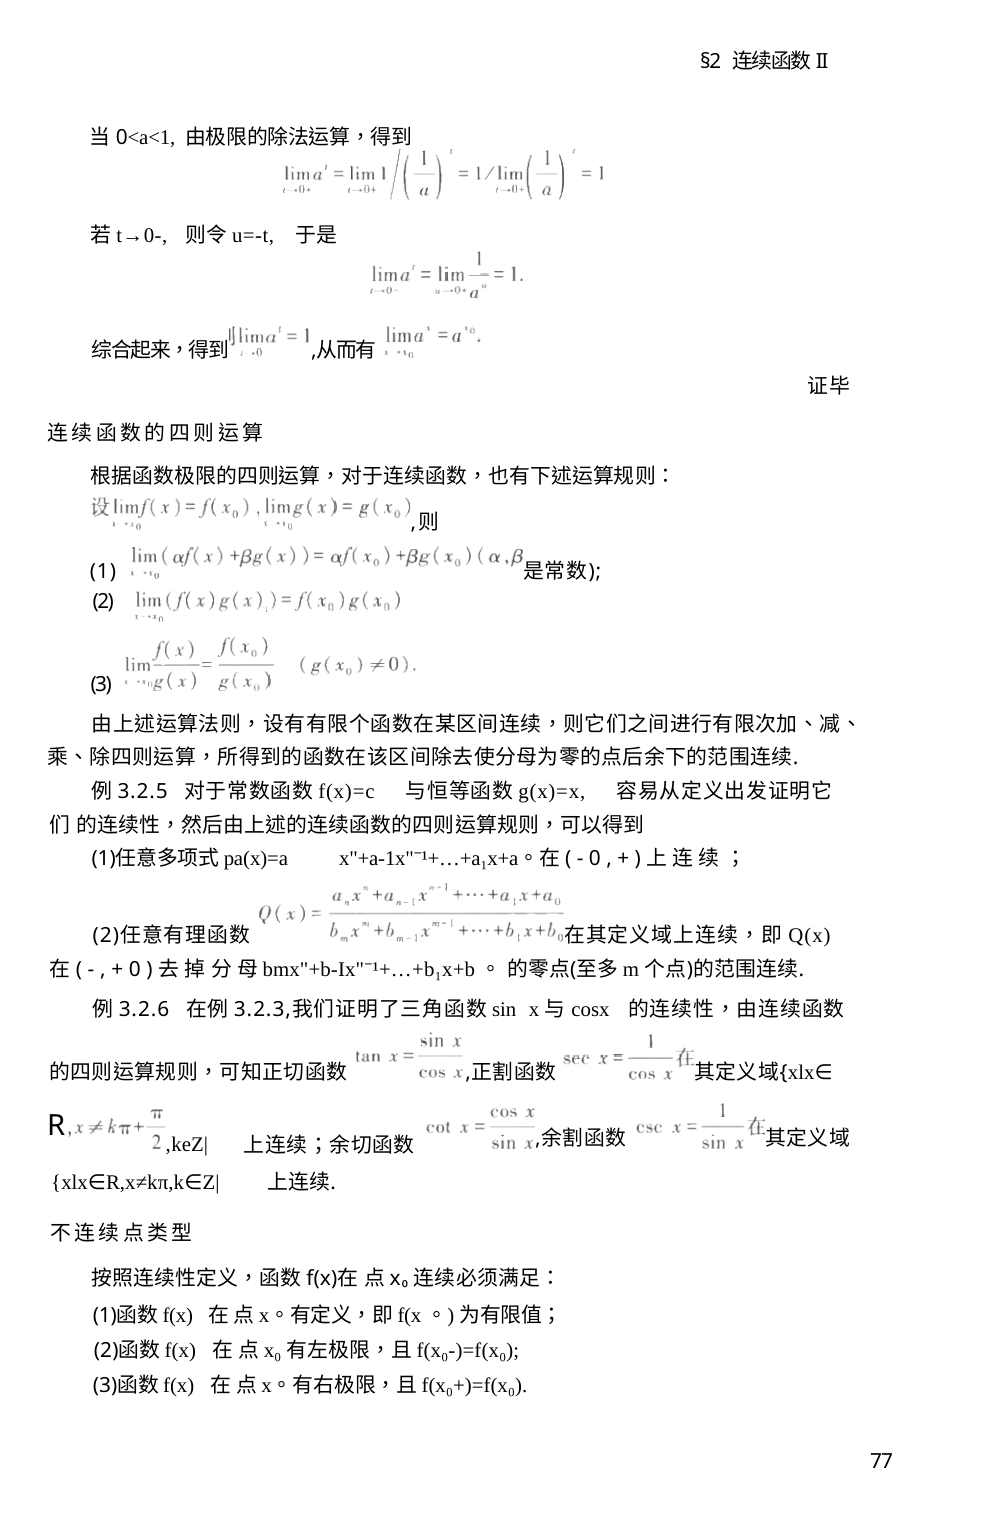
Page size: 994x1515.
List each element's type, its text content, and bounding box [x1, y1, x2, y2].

picture [88, 492, 411, 530]
text 连续函数的四则运算 [47, 419, 893, 445]
text 例3.2.5 对于常数函数f(x)=c 与恒等函数g(x)=x, 容易从定义出发证明它们 的连续性，然后由上述的连续函数的四则运算规则，可以得到 [49, 776, 853, 839]
picture [121, 634, 416, 692]
picture [132, 615, 401, 623]
text 证毕 [807, 372, 893, 398]
text (1)函数f(x) 在 点x。有定义，即f(x 。) 为有限值； [93, 1302, 893, 1327]
text (2)任意有理函数 在其定义域上连续，即 Q(x) 在 ( - , + 0 ) 去 掉 分 母bmx"+b-Ix"⁻¹+…+b₁x+b 。 的零点(至多m 个点)的范围连续. [49, 880, 839, 983]
picture [353, 1030, 466, 1080]
picture [632, 1100, 765, 1150]
text 例3.2.6 在例3.2.3,我们证明了三角函数sin x 与 cosx 的连续性，由连续函数 [93, 996, 893, 1021]
text (2)函数f(x) 在 点x₀ 有左极限，且f(x₀-)=f(x₀); [94, 1338, 893, 1363]
text 根据函数极限的四则运算，对于连续函数，也有下述运算规则： [90, 463, 893, 489]
text (1)任意多项式pa(x)=a x"+a-1x"⁻¹+…+a₁x+a。在 ( - 0 , + ) 上 连 续 ； [91, 845, 893, 870]
picture [420, 1104, 535, 1150]
text 不连续点类型 [50, 1220, 893, 1246]
picture [229, 322, 311, 358]
text 综合起来，得到,从而有 [91, 321, 893, 363]
text (3)函数f(x) 在 点x。有右极限，且f(x₀+)=f(x₀). [93, 1372, 893, 1397]
text §2 连续函数II [700, 48, 893, 74]
text 按照连续性定义，函数f(x)在 点x₀ 连续必须满足： [91, 1265, 893, 1291]
picture [281, 149, 608, 201]
picture [129, 546, 523, 579]
text 由上述运算法则，设有有限个函数在某区间连续，则它们之间进行有限次加、减、 乘、除四则运算，所得到的函数在该区间除去使分母为零的点后余下的范围连续. [47, 709, 863, 771]
text 若t→0-, 则令u=-t, 于是 [90, 222, 893, 247]
picture [381, 320, 482, 358]
text 当 0<a<1, 由极限的除法运算，得到 [89, 124, 893, 149]
text ,keZ| 上连续；余切函数 ,余割函数 其定义域 {xlx∈R,x≠kπ,k∈Z| 上连续. [51, 1100, 855, 1195]
picture [256, 880, 564, 943]
picture [368, 248, 523, 299]
picture [556, 1031, 694, 1080]
